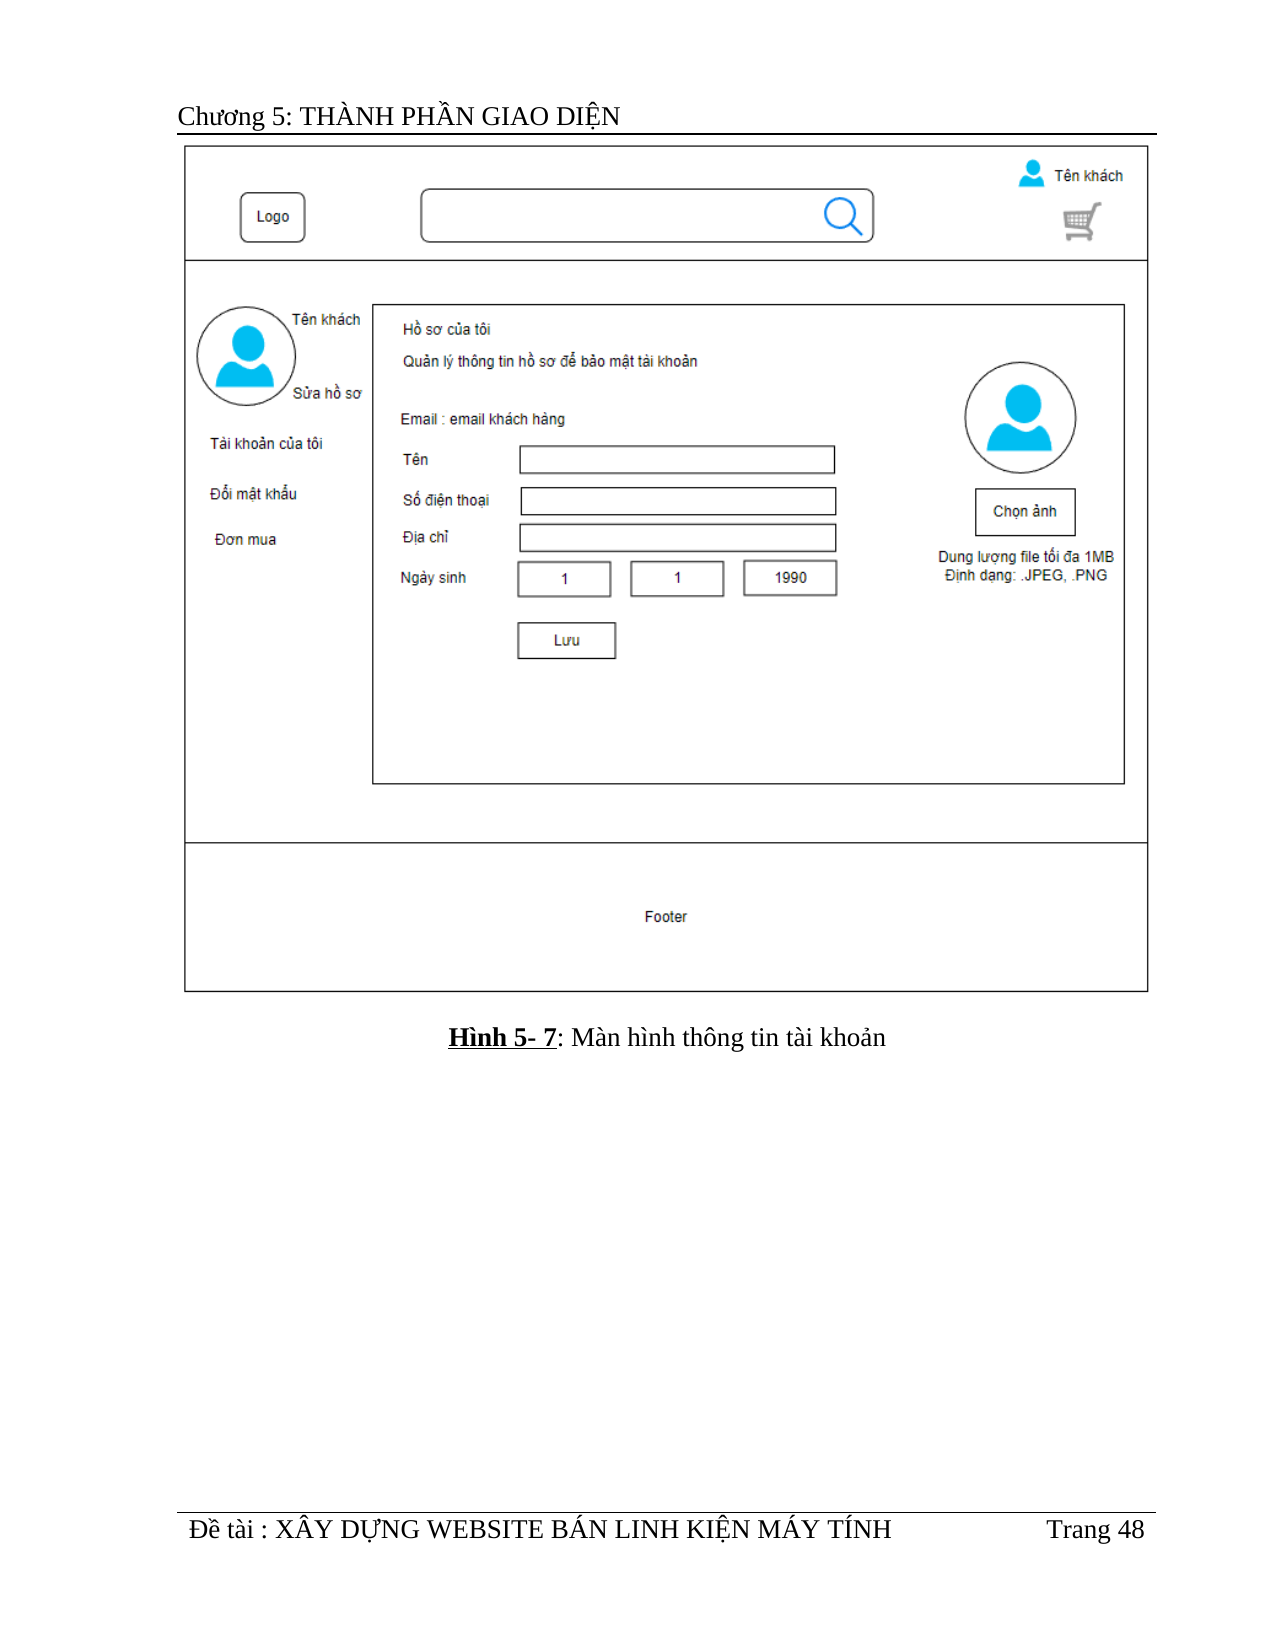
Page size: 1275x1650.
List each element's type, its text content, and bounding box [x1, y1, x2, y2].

text Hình 5- 7: Màn hình thông tin tài khoản [177, 1021, 1157, 1052]
picture [177, 137, 1157, 1002]
